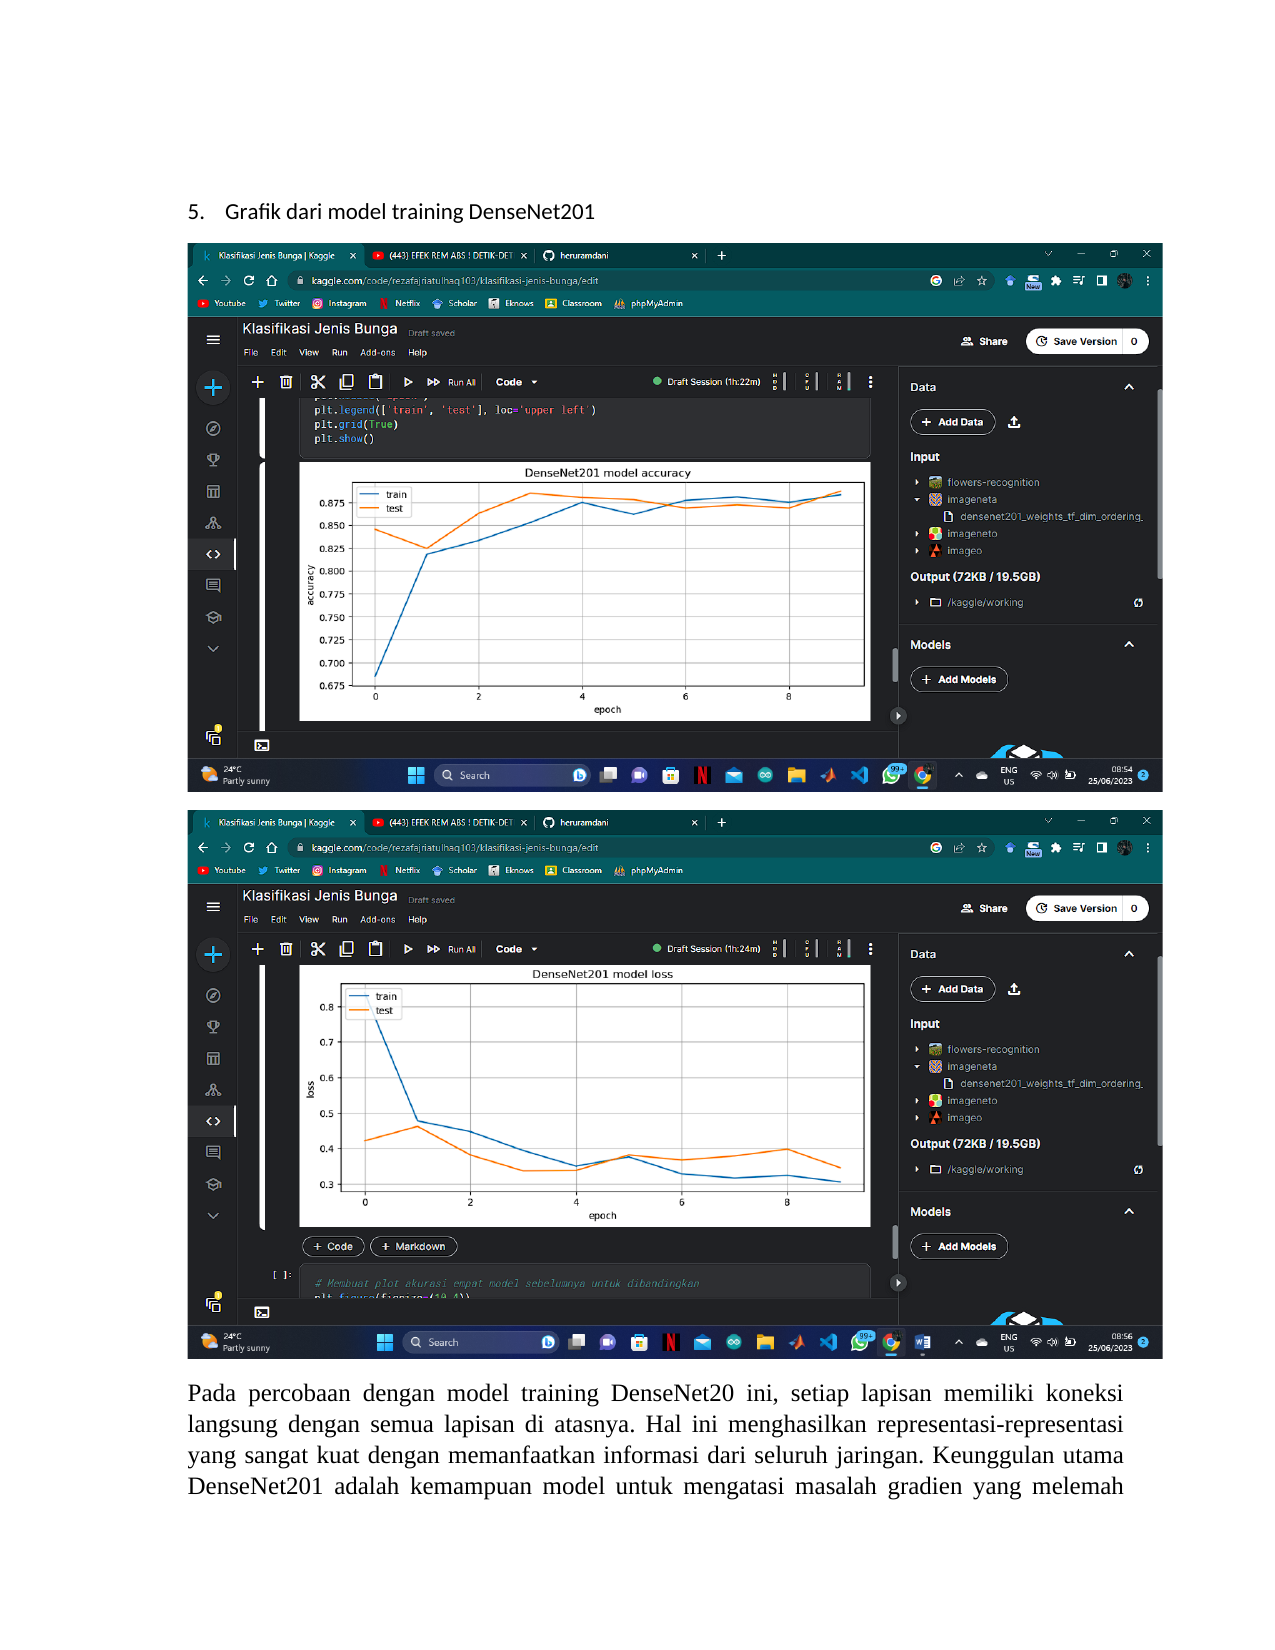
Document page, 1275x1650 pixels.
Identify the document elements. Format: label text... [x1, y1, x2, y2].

list Grafik dari model training DenseNet201 [187, 197, 1125, 225]
picture [187, 243, 1163, 792]
picture [187, 810, 1163, 1359]
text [187, 1378, 1125, 1499]
